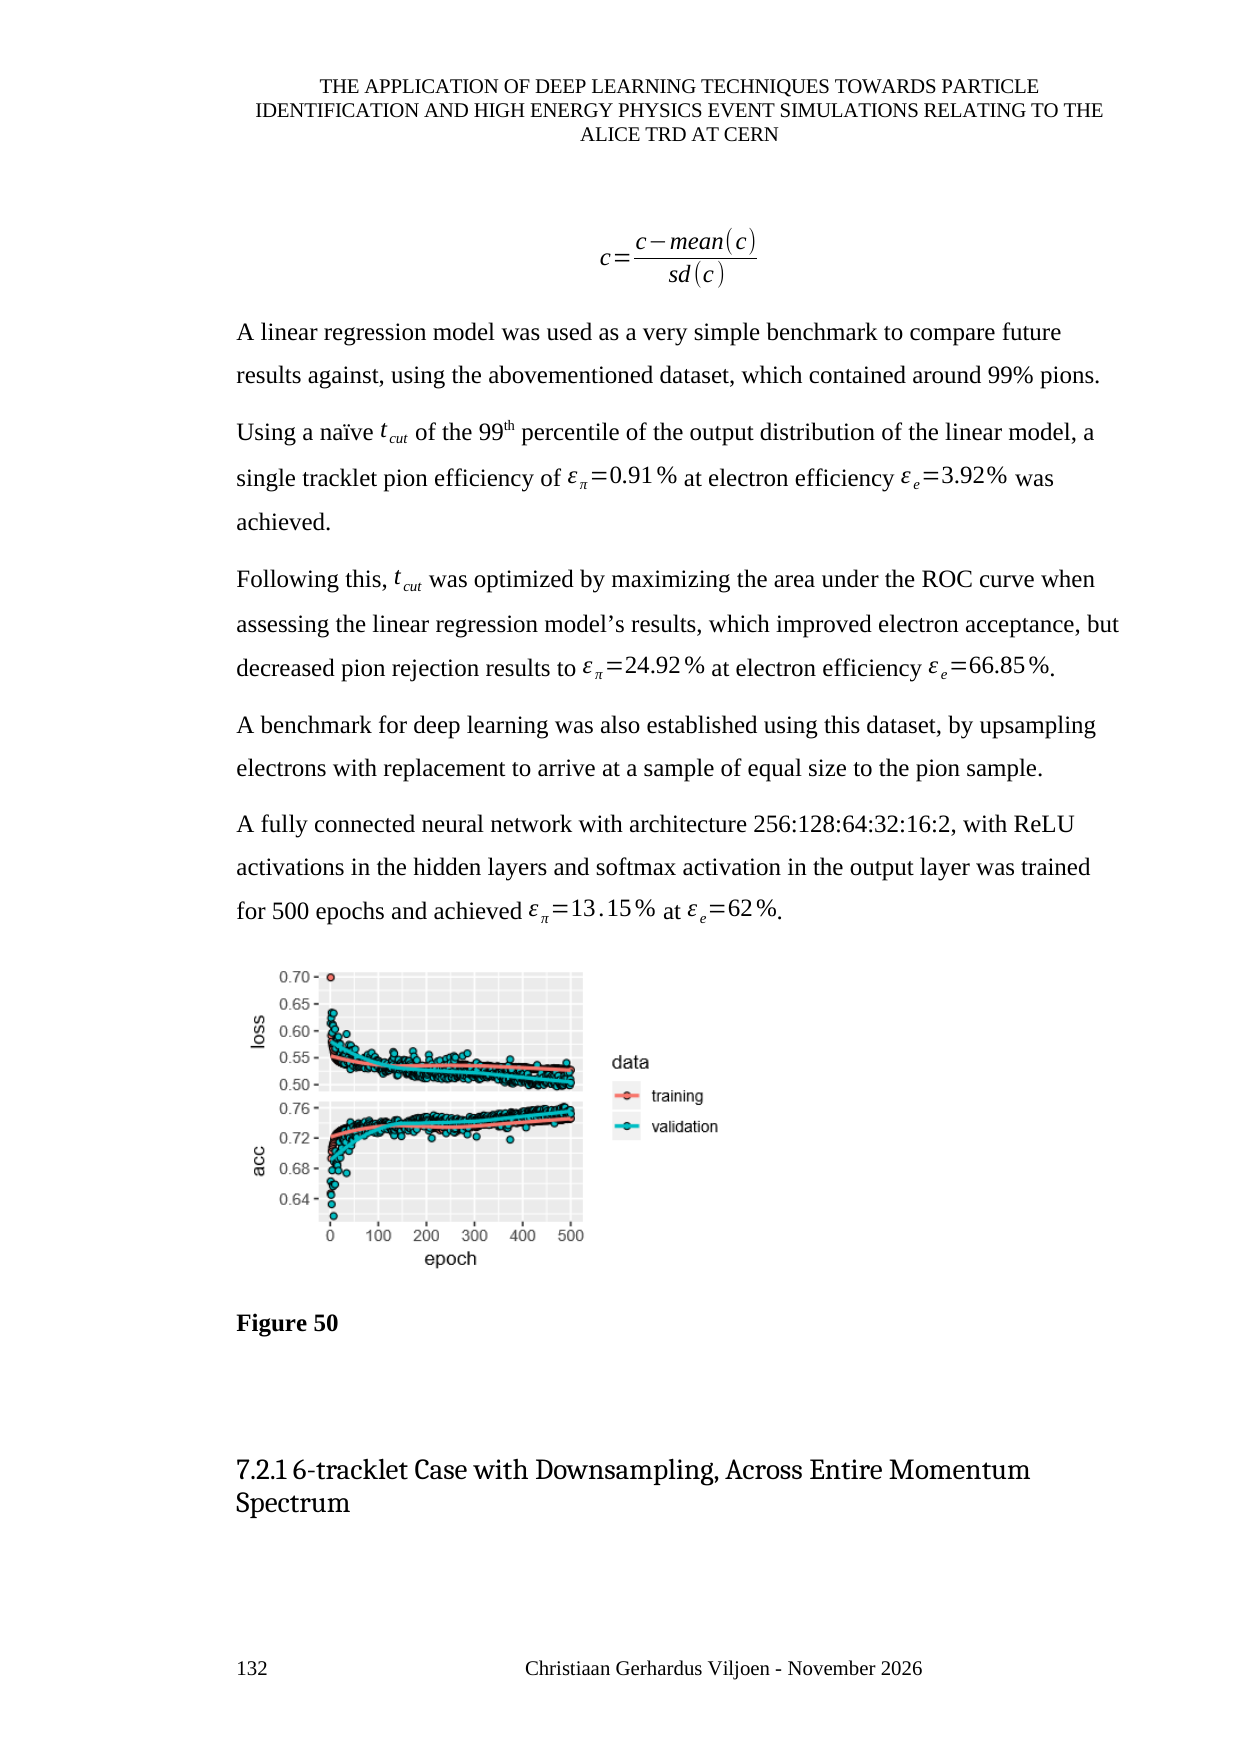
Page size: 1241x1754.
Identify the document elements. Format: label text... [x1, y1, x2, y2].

text Using a naïve of the 99th percentile of the output distribution of the linear model, a single tracklet pion efficiency of at electron efficiency was achieved. [236, 416, 1122, 536]
text Following this, was optimized by maximizing the area under the ROC curve when assessing the linear regression model’s results, which improved electron acceptance, but decreased pion rejection results to at electron efficiency . [236, 563, 1122, 683]
subtitle 6-tracklet Case with Downsampling, Across Entire Momentum Spectrum [236, 1453, 1122, 1520]
picture [236, 953, 736, 1282]
text A linear regression model was used as a very simple benchmark to compare future results against, using the abovementioned dataset, which contained around 99% pions. [236, 317, 1122, 389]
text A benchmark for deep learning was also established using this dataset, by upsampling electrons with replacement to arrive at a sample of equal size to the pion sample. [236, 710, 1122, 782]
text A fully connected neural network with architecture 256:128:64:32:16:2, with ReLU activations in the hidden layers and softmax activation in the output layer was trained for 500 epochs and achieved at . [236, 809, 1122, 926]
